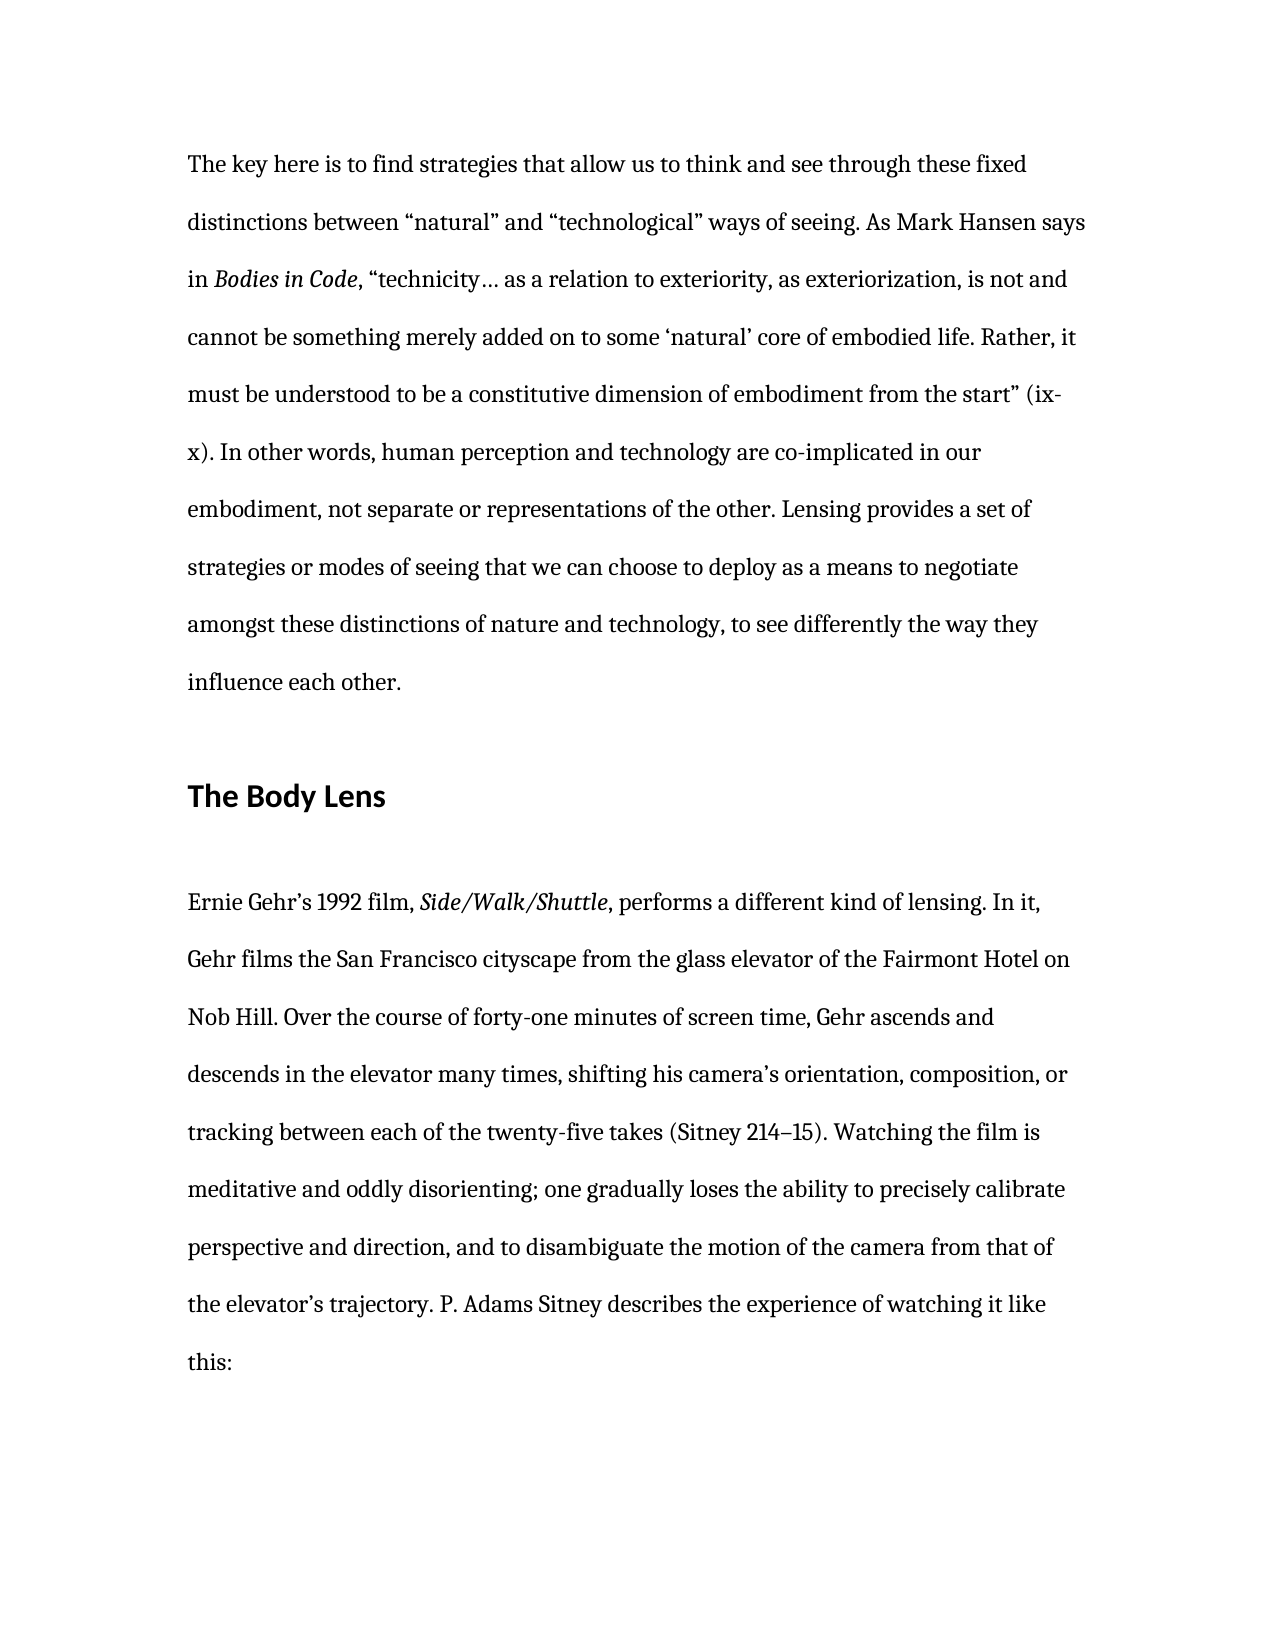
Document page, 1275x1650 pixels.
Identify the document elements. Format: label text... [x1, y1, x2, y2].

text The key here is to find strategies that allow us to think and see through these fixed distinctions between “natural” and “technological” ways of seeing. As Mark Hansen says in Bodies in Code, “technicity… as a relation to exteriority, as exteriorization, is not and cannot be something merely added on to some ‘natural’ core of embodied life. Rather, it must be understood to be a constitutive dimension of embodiment from the start” (ix-x). In other words, human perception and technology are co-implicated in our embodiment, not separate or representations of the other. Lensing provides a set of strategies or modes of seeing that we can choose to deploy as a means to negotiate amongst these distinctions of nature and technology, to see differently the way they influence each other. [187, 150, 1087, 696]
subtitle The Body Lens [187, 775, 1087, 816]
text Ernie Gehr’s 1992 film, Side/Walk/Shuttle, performs a different kind of lensing. In it, Gehr films the San Francisco cityscape from the glass elevator of the Fairmont Hotel on Nob Hill. Over the course of forty-one minutes of screen time, Gehr ascends and descends in the elevator many times, shifting his camera’s orientation, composition, or tracking between each of the twenty-five takes (Sitney 214–15). Watching the film is meditative and oddly disorienting; one gradually loses the ability to precisely calibrate perspective and direction, and to disambiguate the motion of the camera from that of the elevator’s trajectory. P. Adams Sitney describes the experience of watching it like this: [187, 888, 1087, 1376]
